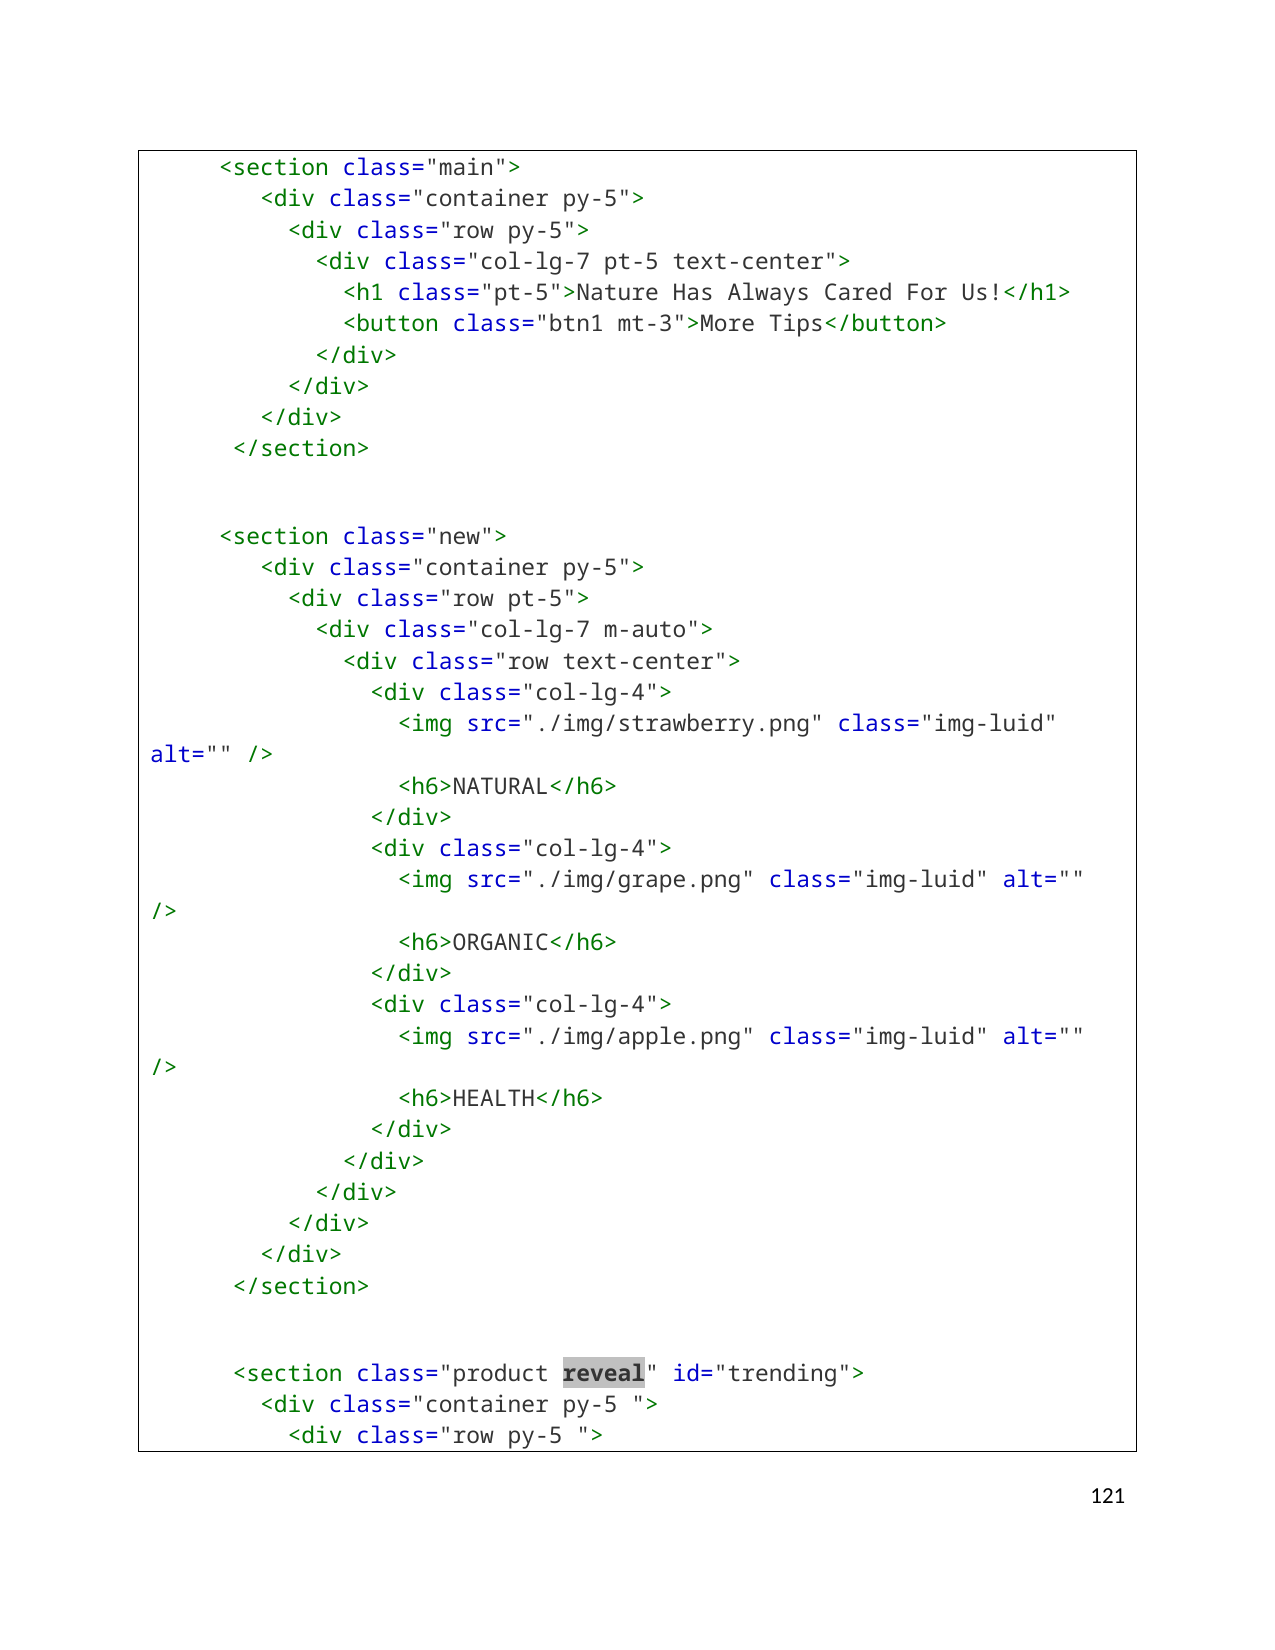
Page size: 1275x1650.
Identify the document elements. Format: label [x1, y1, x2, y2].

table_header [139, 151, 1136, 1451]
